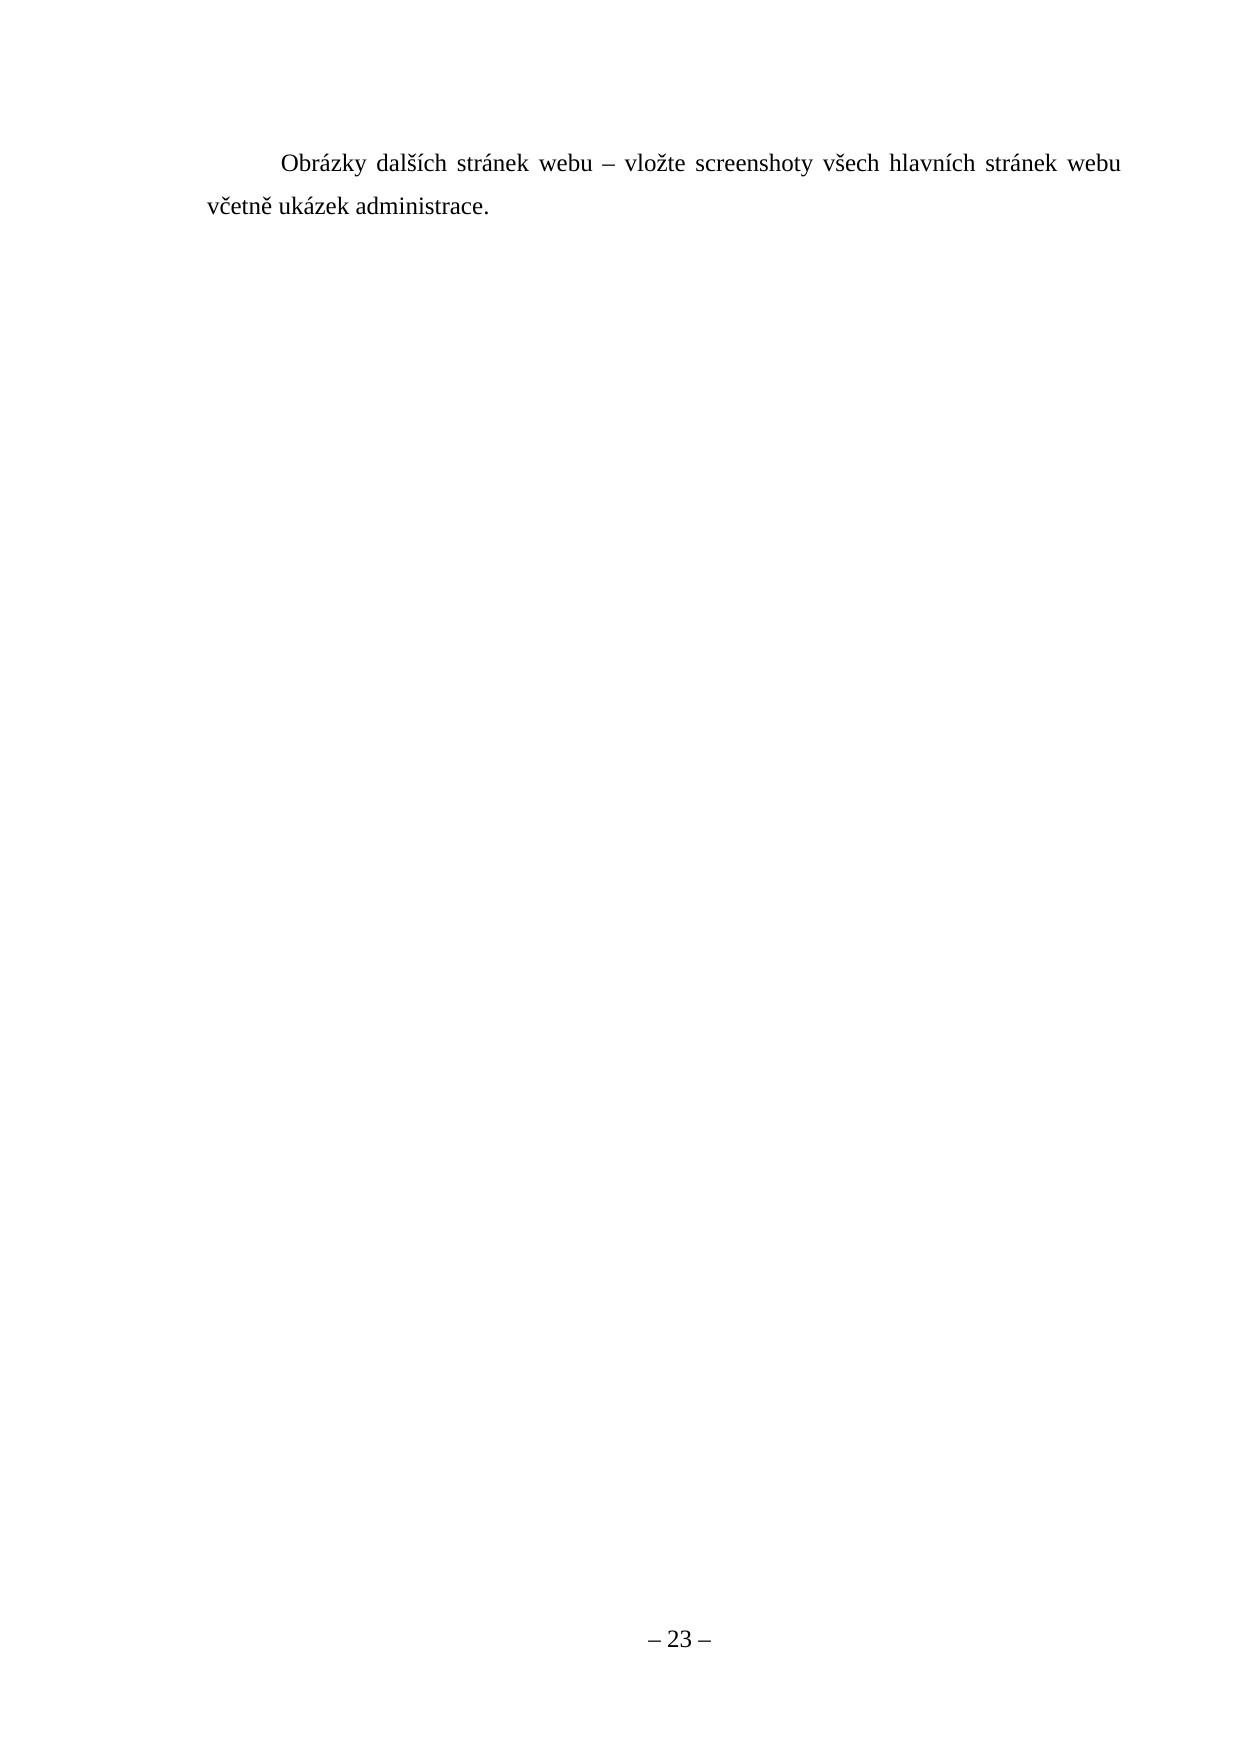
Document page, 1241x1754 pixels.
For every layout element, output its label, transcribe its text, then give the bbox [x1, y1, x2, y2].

text Obrázky dalších stránek webu – vložte screenshoty všech hlavních stránek webu včetně ukázek administrace. [207, 148, 1122, 219]
